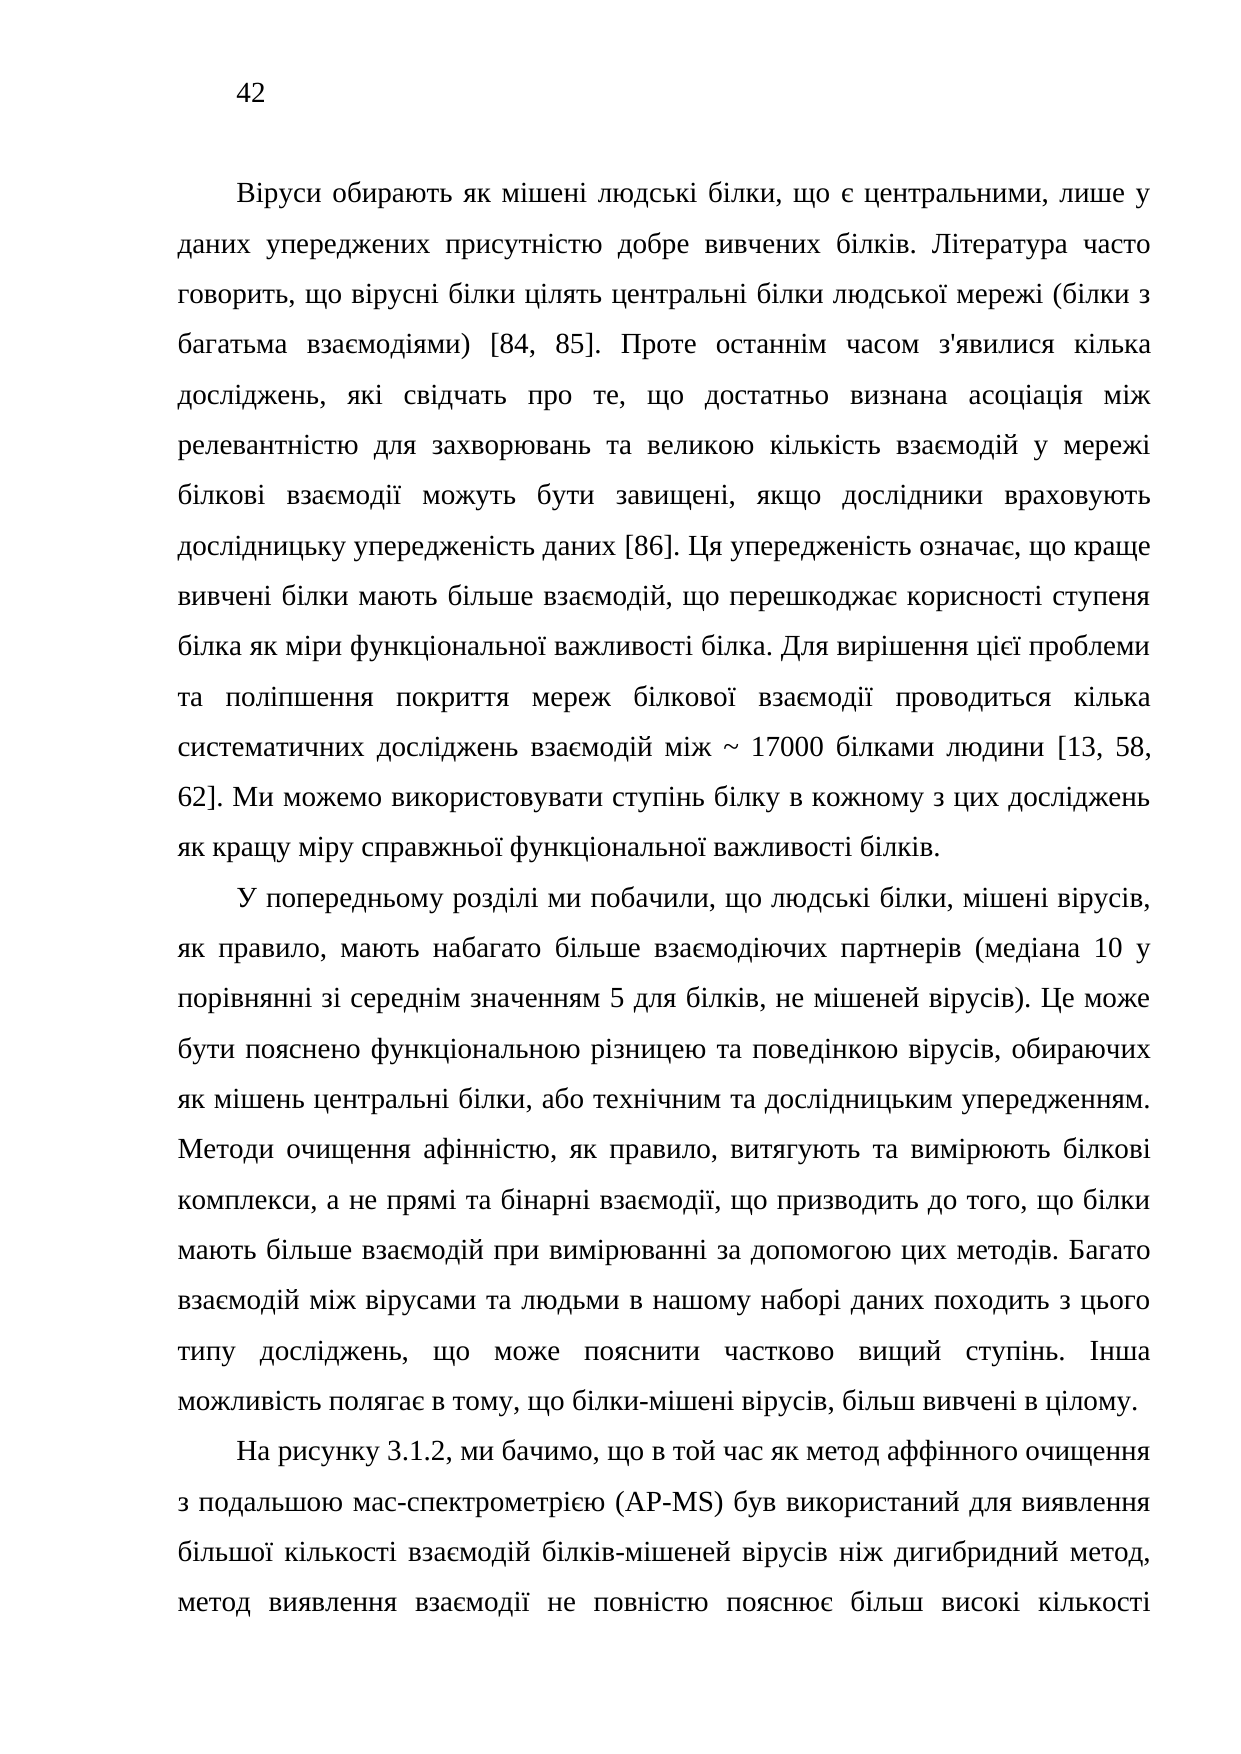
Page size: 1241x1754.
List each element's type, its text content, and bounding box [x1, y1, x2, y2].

text У попередньому розділі ми побачили, що людські білки, мішені вірусів, як правило, мають набагато більше взаємодіючих партнерів (медіана 10 у порівнянні зі середнім значенням 5 для білків, не мішеней вірусів). Це може бути пояснено функціональною різницею та поведінкою вірусів, обираючих як мішень центральні білки, або технічним та дослідницьким упередженням. Методи очищення афінністю, як правило, витягують та вимірюють білкові комплекси, а не прямі та бінарні взаємодії, що призводить до того, що білки мають більше взаємодій при вимірюванні за допомогою цих методів. Багато взаємодій між вірусами та людьми в нашому наборі даних походить з цього типу досліджень, що може пояснити частково вищий ступінь. Інша можливість полягає в тому, що білки-мішені вірусів, більш вивчені в цілому. [177, 880, 1152, 1417]
text Віруси обирають як мішені людські білки, що є центральними, лише у даних упереджених присутністю добре вивчених білків. Література часто говорить, що вірусні білки цілять центральні білки людської мережі (білки з багатьма взаємодіями) [84, 85]. Проте останнім часом з'явилися кілька досліджень, які свідчать про те, що достатньо визнана асоціація між релевантністю для захворювань та великою кількість взаємодій у мережі білкові взаємодії можуть бути завищені, якщо дослідники враховують дослідницьку упередженість даних [86]. Ця упередженість означає, що краще вивчені білки мають більше взаємодій, що перешкоджає корисності ступеня білка як міри функціональної важливості білка. Для вирішення цієї проблеми та поліпшення покриття мереж білкової взаємодії проводиться кілька систематичних досліджень взаємодій між ~ 17000 білками людини [13, 58, 62]. Ми можемо використовувати ступінь білку в кожному з цих досліджень як кращу міру справжньої функціональної важливості білків. [177, 176, 1152, 863]
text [177, 1433, 1152, 1618]
